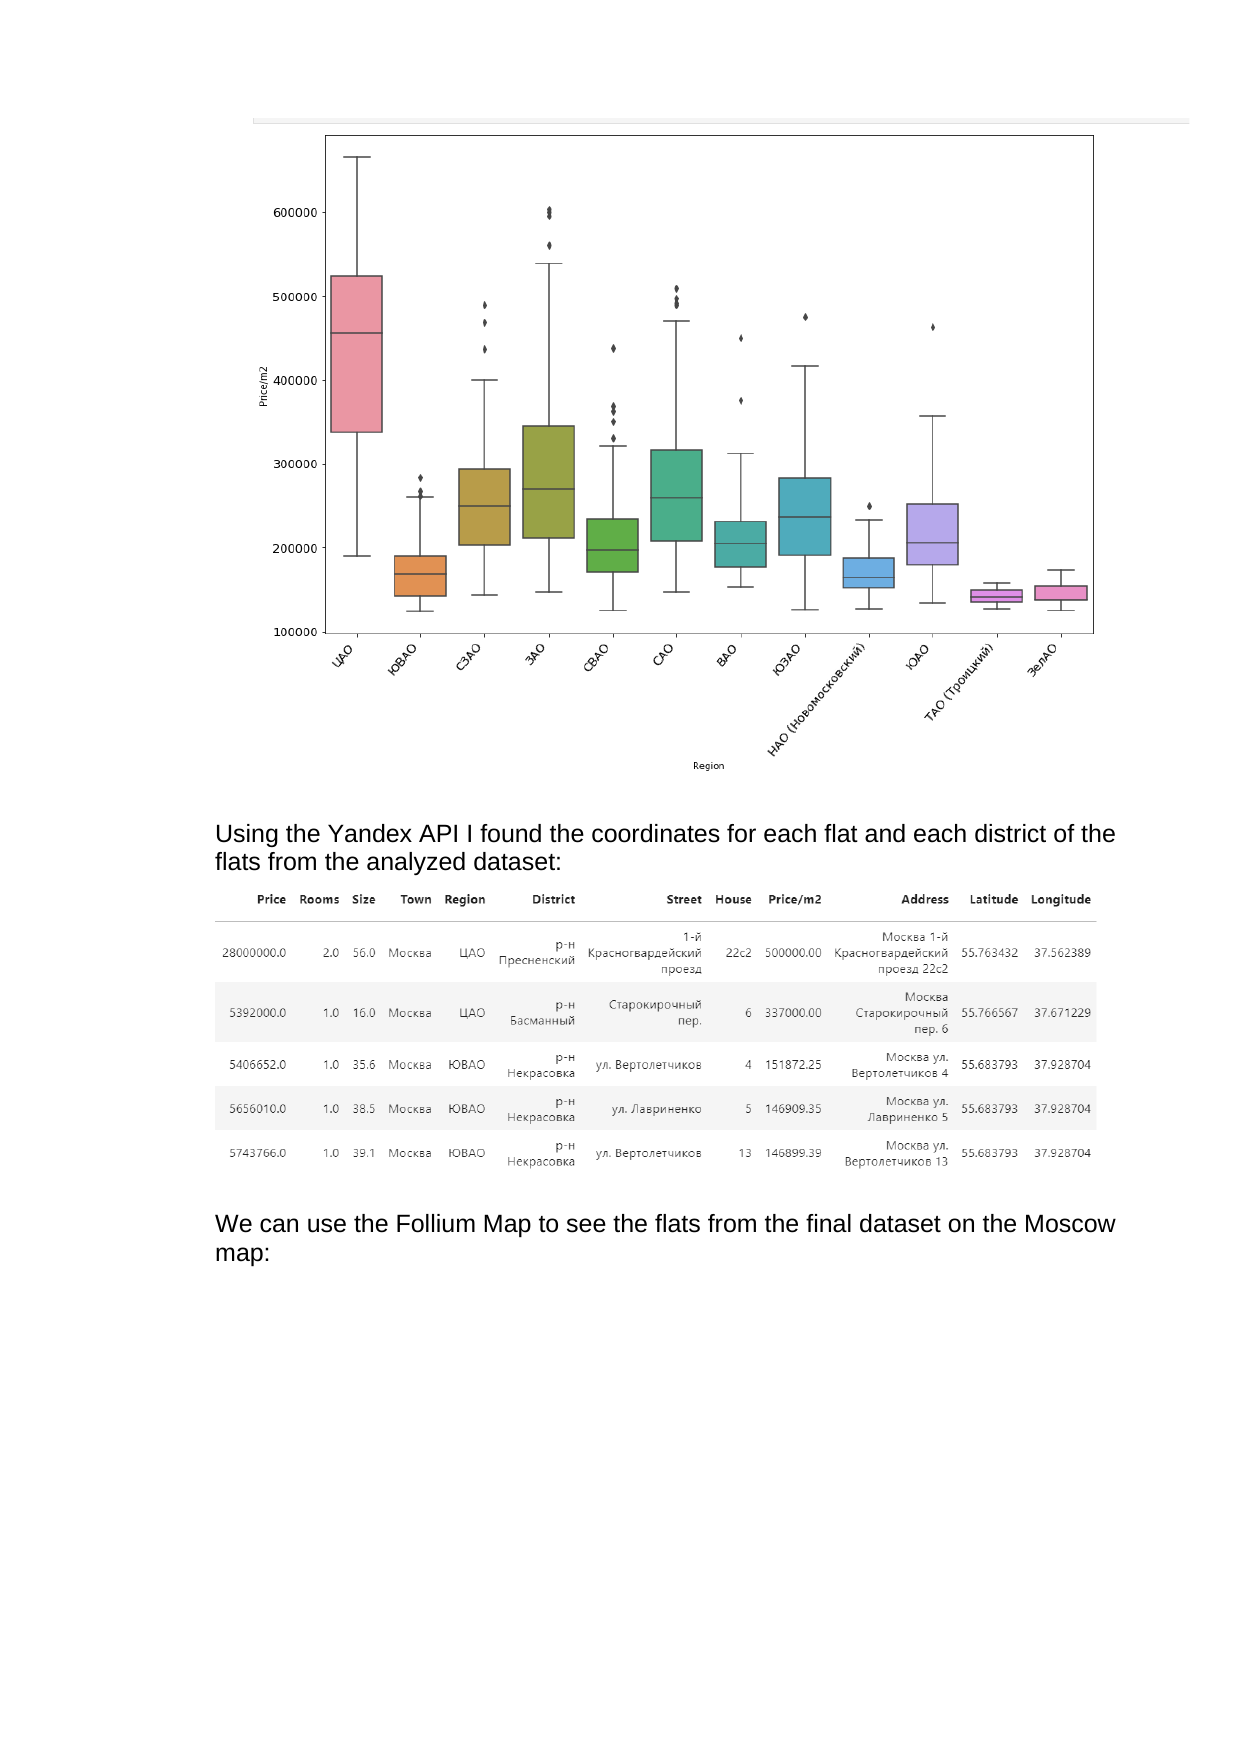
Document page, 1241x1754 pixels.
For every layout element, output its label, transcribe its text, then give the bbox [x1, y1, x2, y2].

text We can use the Follium Map to see the flats from the final dataset on the Moscow map: [215, 1209, 1152, 1267]
picture [215, 876, 1100, 1181]
picture [215, 118, 1190, 790]
text Using the Yandex API I found the coordinates for each flat and each district of the flats from the analyzed dataset: [215, 818, 1152, 876]
